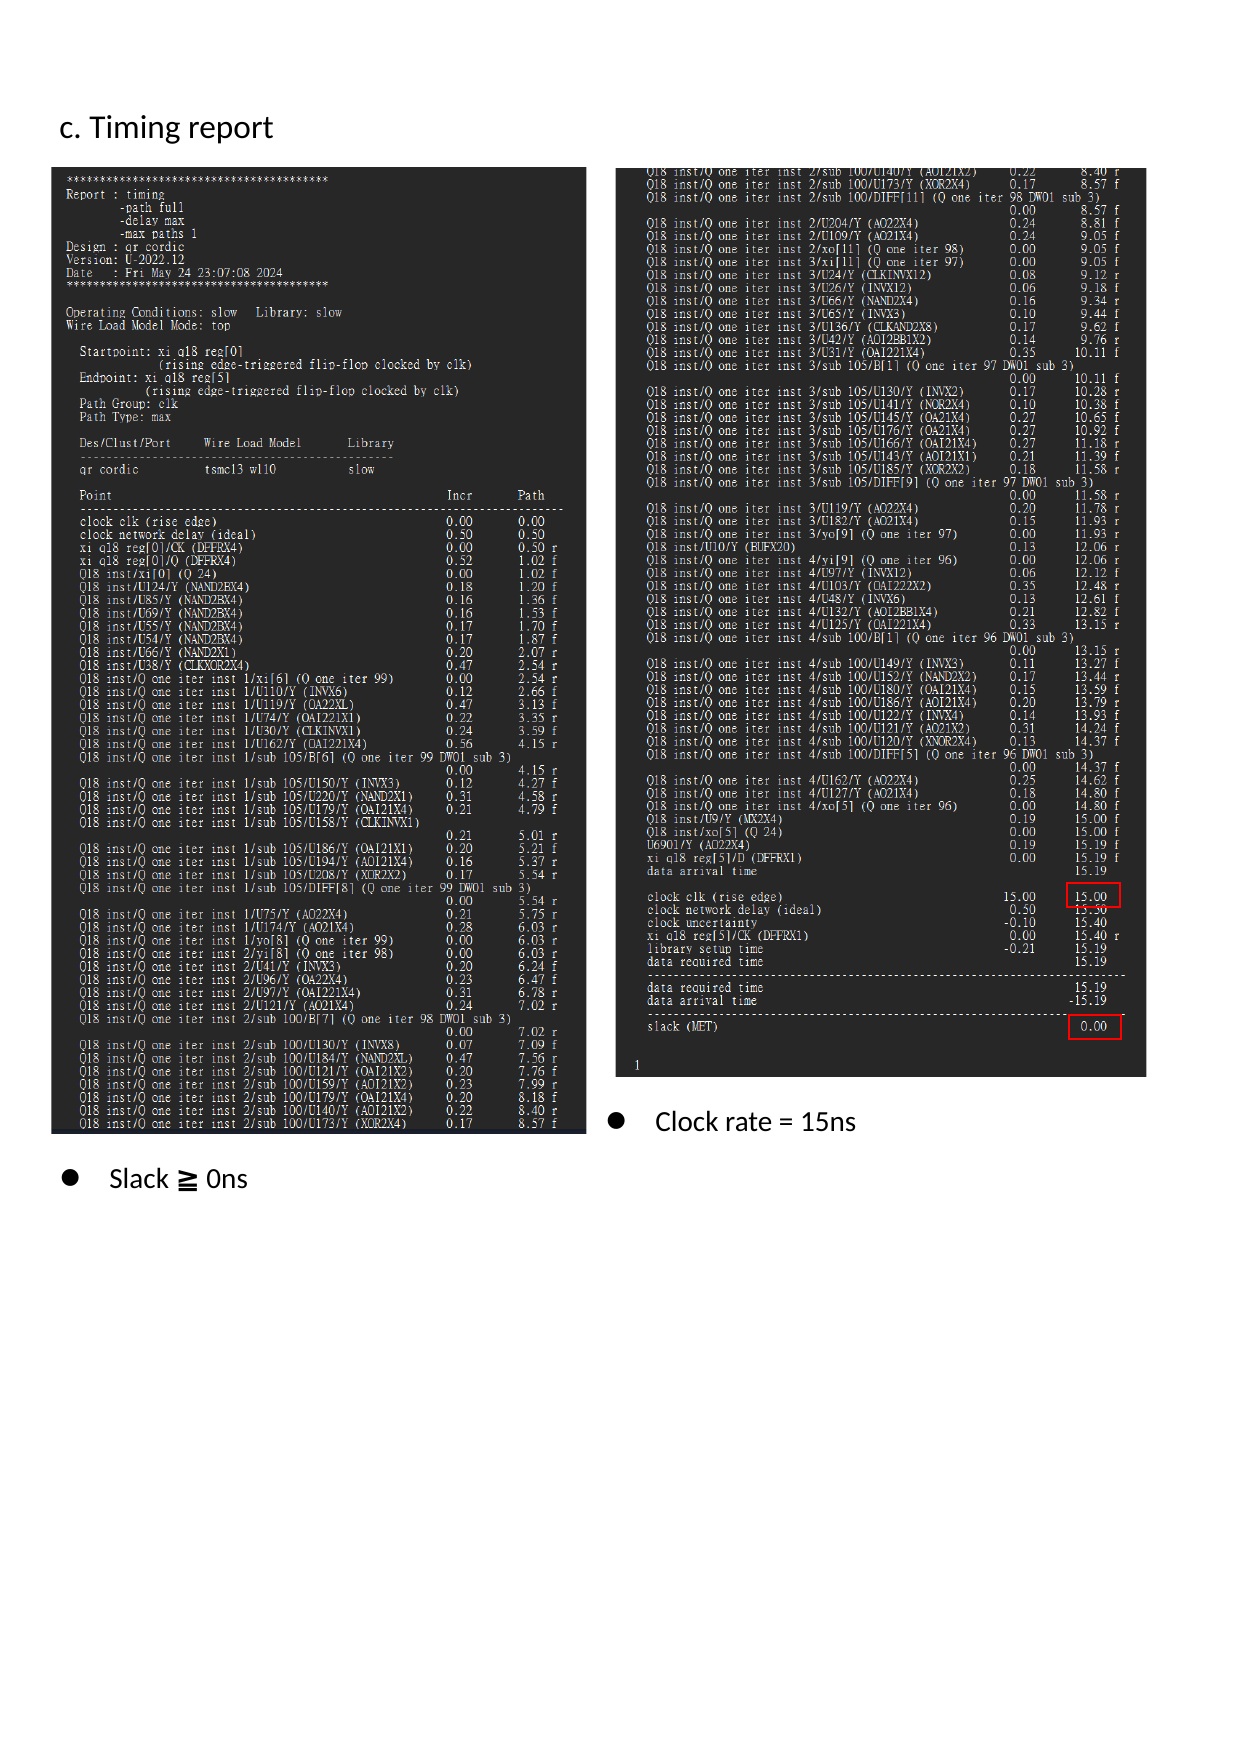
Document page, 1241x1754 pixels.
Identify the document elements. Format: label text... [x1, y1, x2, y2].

picture [51, 167, 587, 1134]
text c. Timing report [59, 89, 1181, 164]
list Slack ≧ 0ns [59, 1139, 1181, 1214]
picture [615, 168, 1147, 1077]
